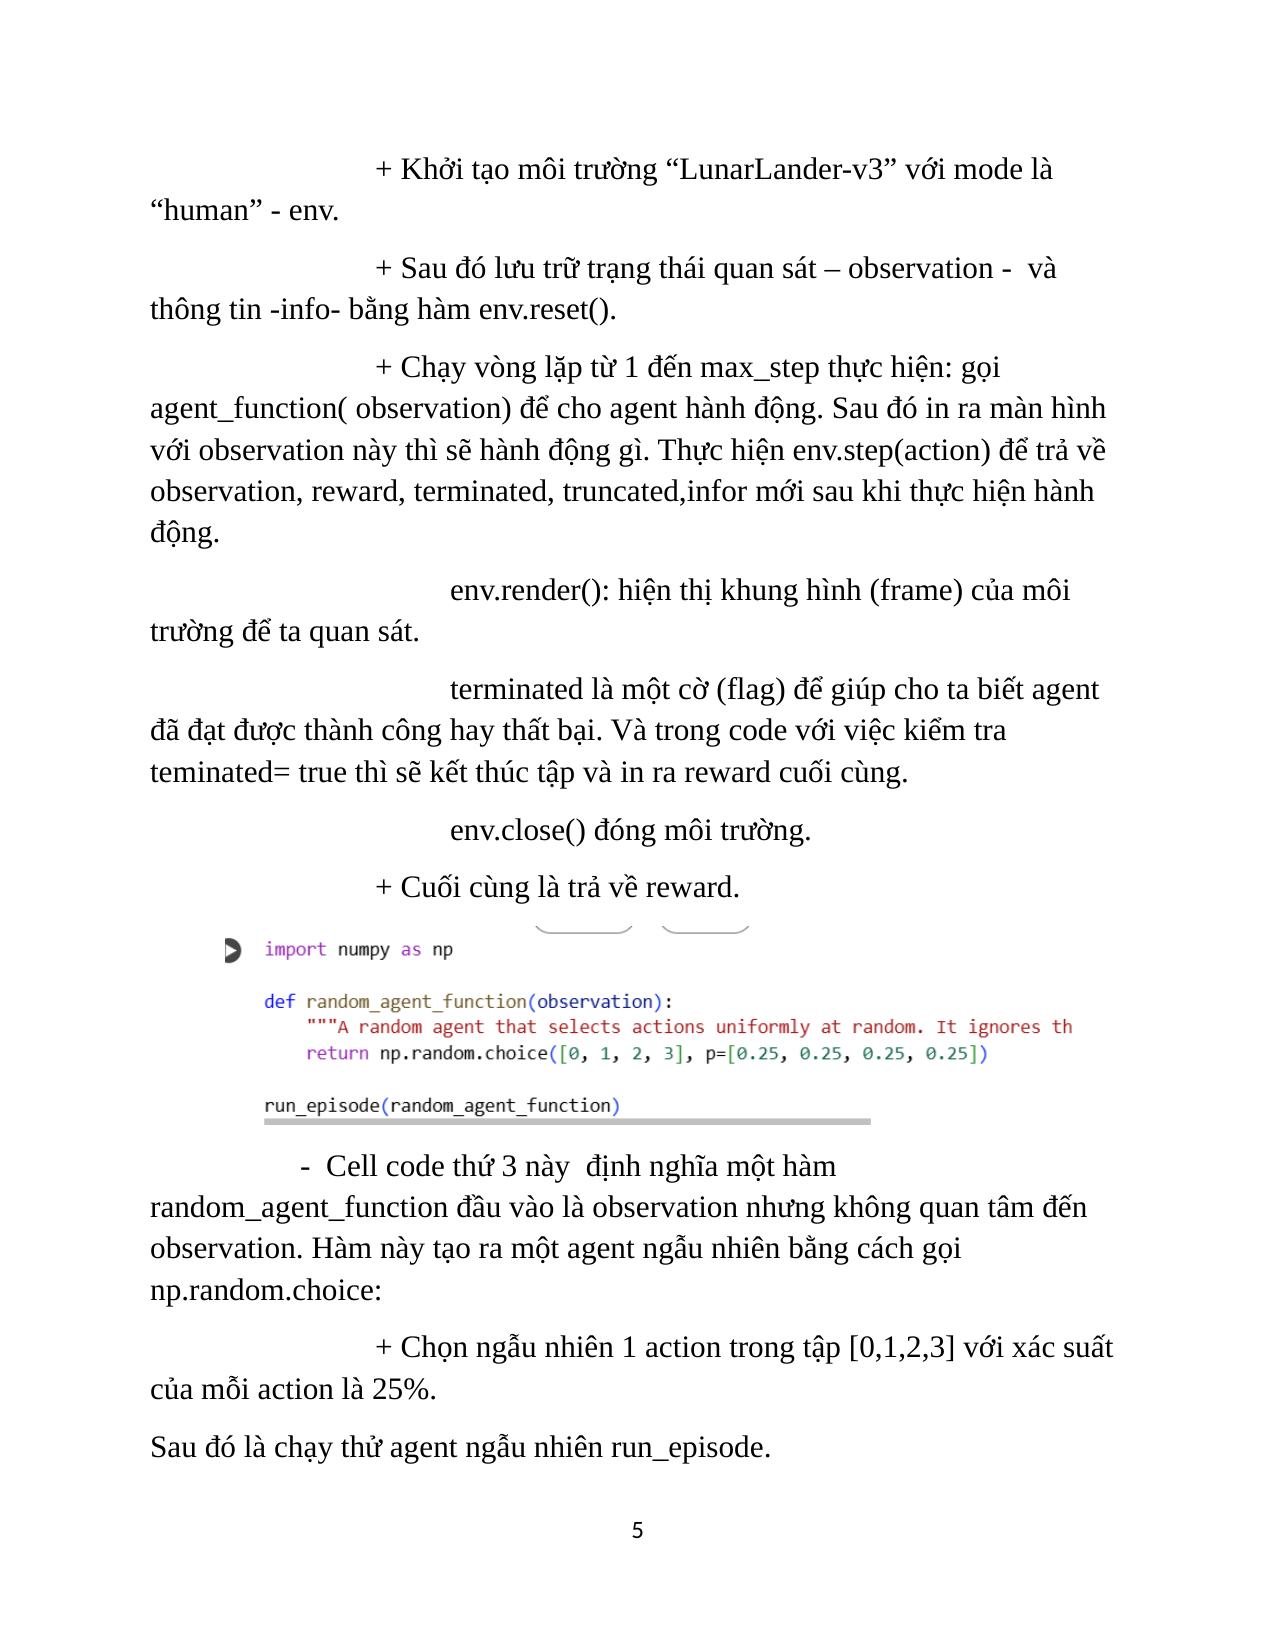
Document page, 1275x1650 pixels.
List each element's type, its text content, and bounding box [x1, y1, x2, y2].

text env.render(): hiện thị khung hình (frame) của môi trường để ta quan sát. [150, 571, 1125, 648]
picture [225, 926, 1075, 1125]
text + Chọn ngẫu nhiên 1 action trong tập [0,1,2,3] với xác suất của mỗi action là 25%. [150, 1329, 1125, 1406]
text + Sau đó lưu trữ trạng thái quan sát – observation - và thông tin -info- bằng hàm env.reset(). [150, 249, 1125, 326]
text Sau đó là chạy thử agent ngẫu nhiên run_episode. [150, 1428, 1125, 1464]
text env.close() đóng môi trường. [150, 811, 1125, 847]
text + Chạy vòng lặp từ 1 đến max_step thực hiện: gọi agent_function( observation) để cho agent hành động. Sau đó in ra màn hình với observation này thì sẽ hành động gì. Thực hiện env.step(action) để trả về observation, reward, terminated, truncated,infor mới sau khi thực hiện hành động. [150, 348, 1125, 549]
text - Cell code thứ 3 này định nghĩa một hàm random_agent_function đầu vào là observation nhưng không quan tâm đến observation. Hàm này tạo ra một agent ngẫu nhiên bằng cách gọi np.random.choice: [150, 1147, 1125, 1307]
text terminated là một cờ (flag) để giúp cho ta biết agent đã đạt được thành công hay thất bại. Và trong code với việc kiểm tra teminated= true thì sẽ kết thúc tập và in ra reward cuối cùng. [150, 670, 1125, 789]
text + Cuối cùng là trả về reward. [150, 869, 1125, 905]
text + Khởi tạo môi trường “LunarLander-v3” với mode là “human” - env. [150, 150, 1125, 227]
